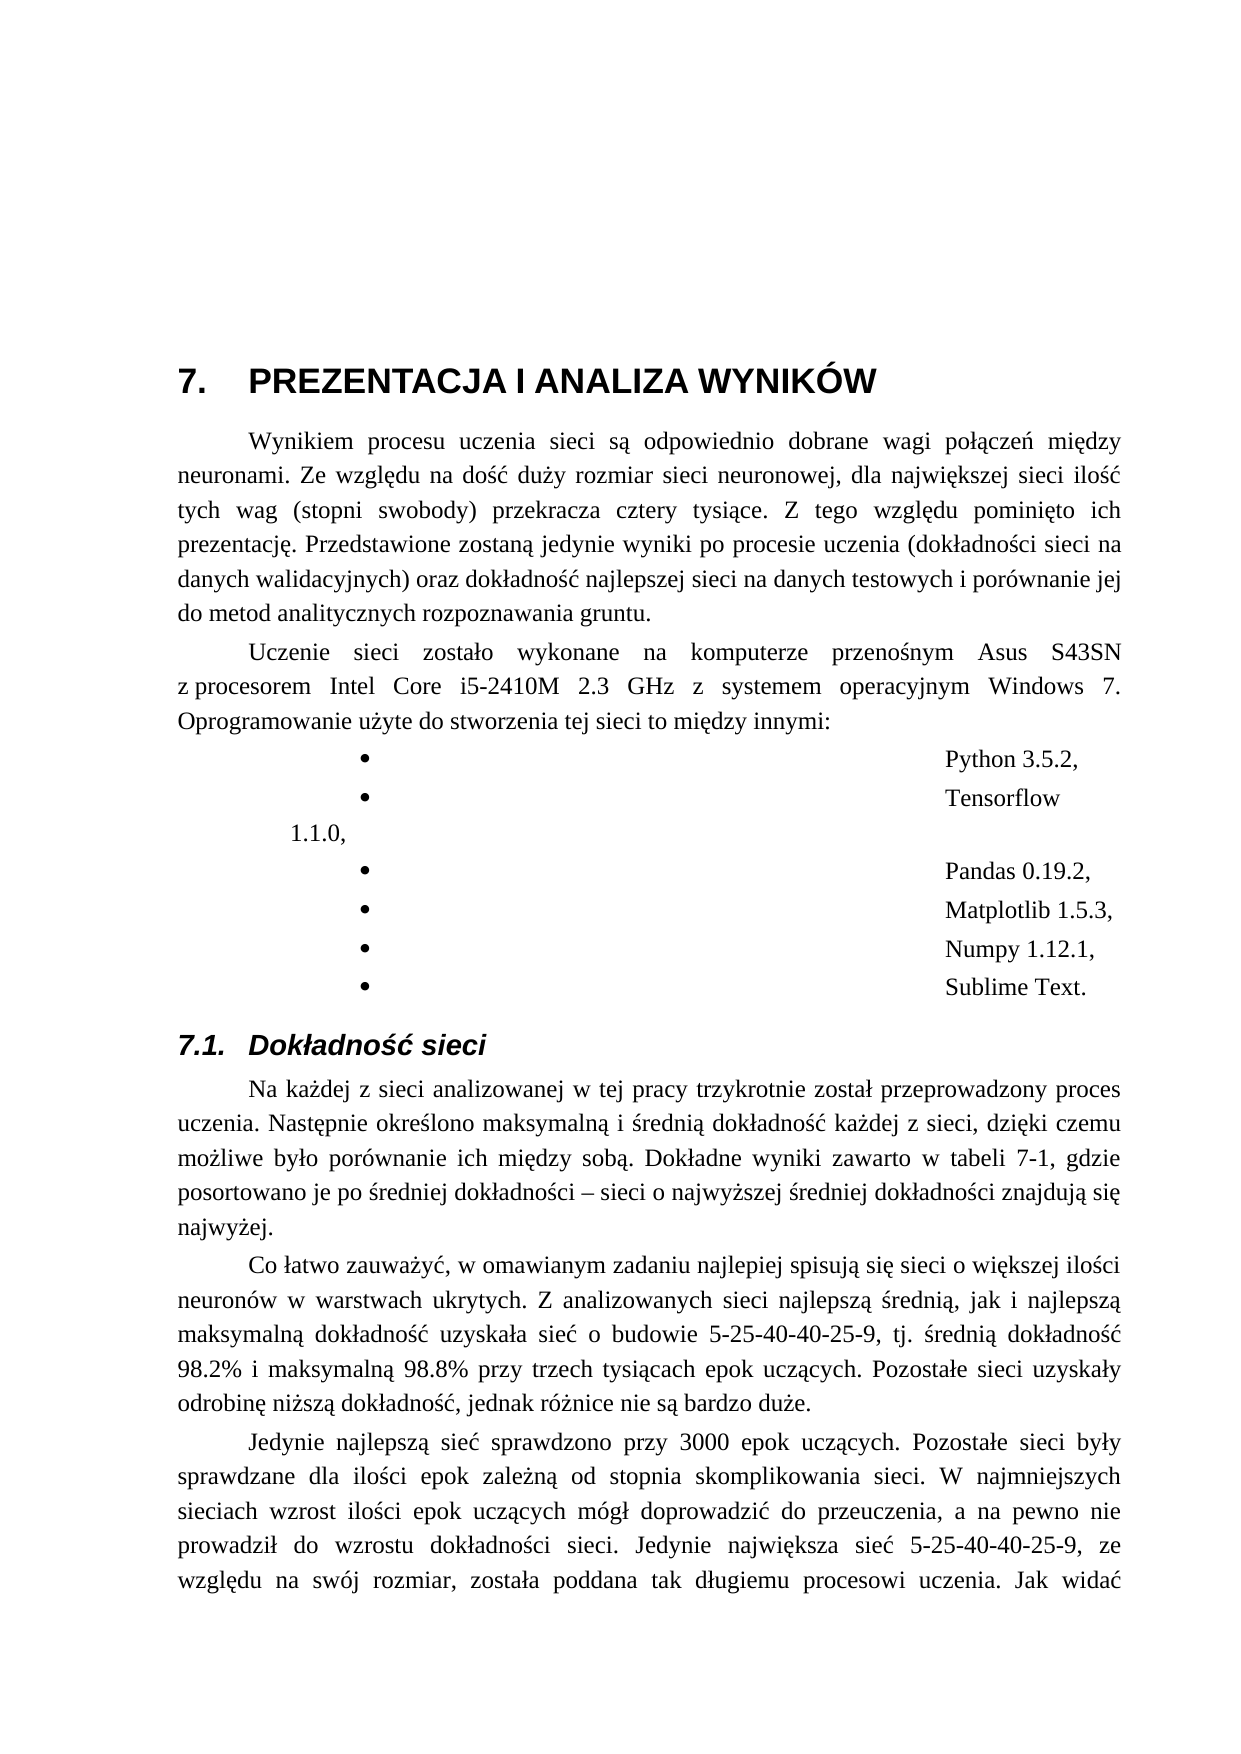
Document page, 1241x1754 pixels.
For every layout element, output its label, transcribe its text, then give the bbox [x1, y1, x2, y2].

subtitle Dokładność sieci [177, 1028, 1122, 1061]
text Co łatwo zauważyć, w omawianym zadaniu najlepiej spisują się sieci o większej ilości neuronów w warstwach ukrytych. Z analizowanych sieci najlepszą średnią, jak i najlepszą maksymalną dokładność uzyskała sieć o budowie 5-25-40-40-25-9, tj. średnią dokładność 98.2% i maksymalną 98.8% przy trzech tysiącach epok uczących. Pozostałe sieci uzyskały odrobinę niższą dokładność, jednak różnice nie są bardzo duże. [177, 1250, 1122, 1417]
text Pandas 0.19.2, [290, 856, 1122, 885]
text Matplotlib 1.5.3, [290, 895, 1122, 924]
text Python 3.5.2, [290, 744, 1122, 773]
text Sublime Text. [290, 972, 1122, 1001]
text Wynikiem procesu uczenia sieci są odpowiednio dobrane wagi połączeń między neuronami. Ze względu na dość duży rozmiar sieci neuronowej, dla największej sieci ilość tych wag (stopni swobody) przekracza cztery tysiące. Z tego względu pominięto ich prezentację. Przedstawione zostaną jedynie wyniki po procesie uczenia (dokładności sieci na danych walidacyjnych) oraz dokładność najlepszej sieci na danych testowych i porównanie jej do metod analitycznych rozpoznawania gruntu. [177, 426, 1122, 627]
text Tensorflow 1.1.0, [290, 783, 1122, 846]
text Na każdej z sieci analizowanej w tej pracy trzykrotnie został przeprowadzony proces uczenia. Następnie określono maksymalną i średnią dokładność każdej z sieci, dzięki czemu możliwe było porównanie ich między sobą. Dokładne wyniki zawarto w tabeli 7-1, gdzie posortowano je po średniej dokładności – sieci o najwyższej średniej dokładności znajdują się najwyżej. [177, 1074, 1122, 1240]
text Uczenie sieci zostało wykonane na komputerze przenośnym Asus S43SN z procesorem Intel Core i5-2410M 2.3 GHz z systemem operacyjnym Windows 7. Oprogramowanie użyte do stworzenia tej sieci to między innymi: [177, 637, 1122, 735]
text Numpy 1.12.1, [290, 934, 1122, 962]
subtitle Prezentacja i analiza wyników [177, 360, 1122, 401]
